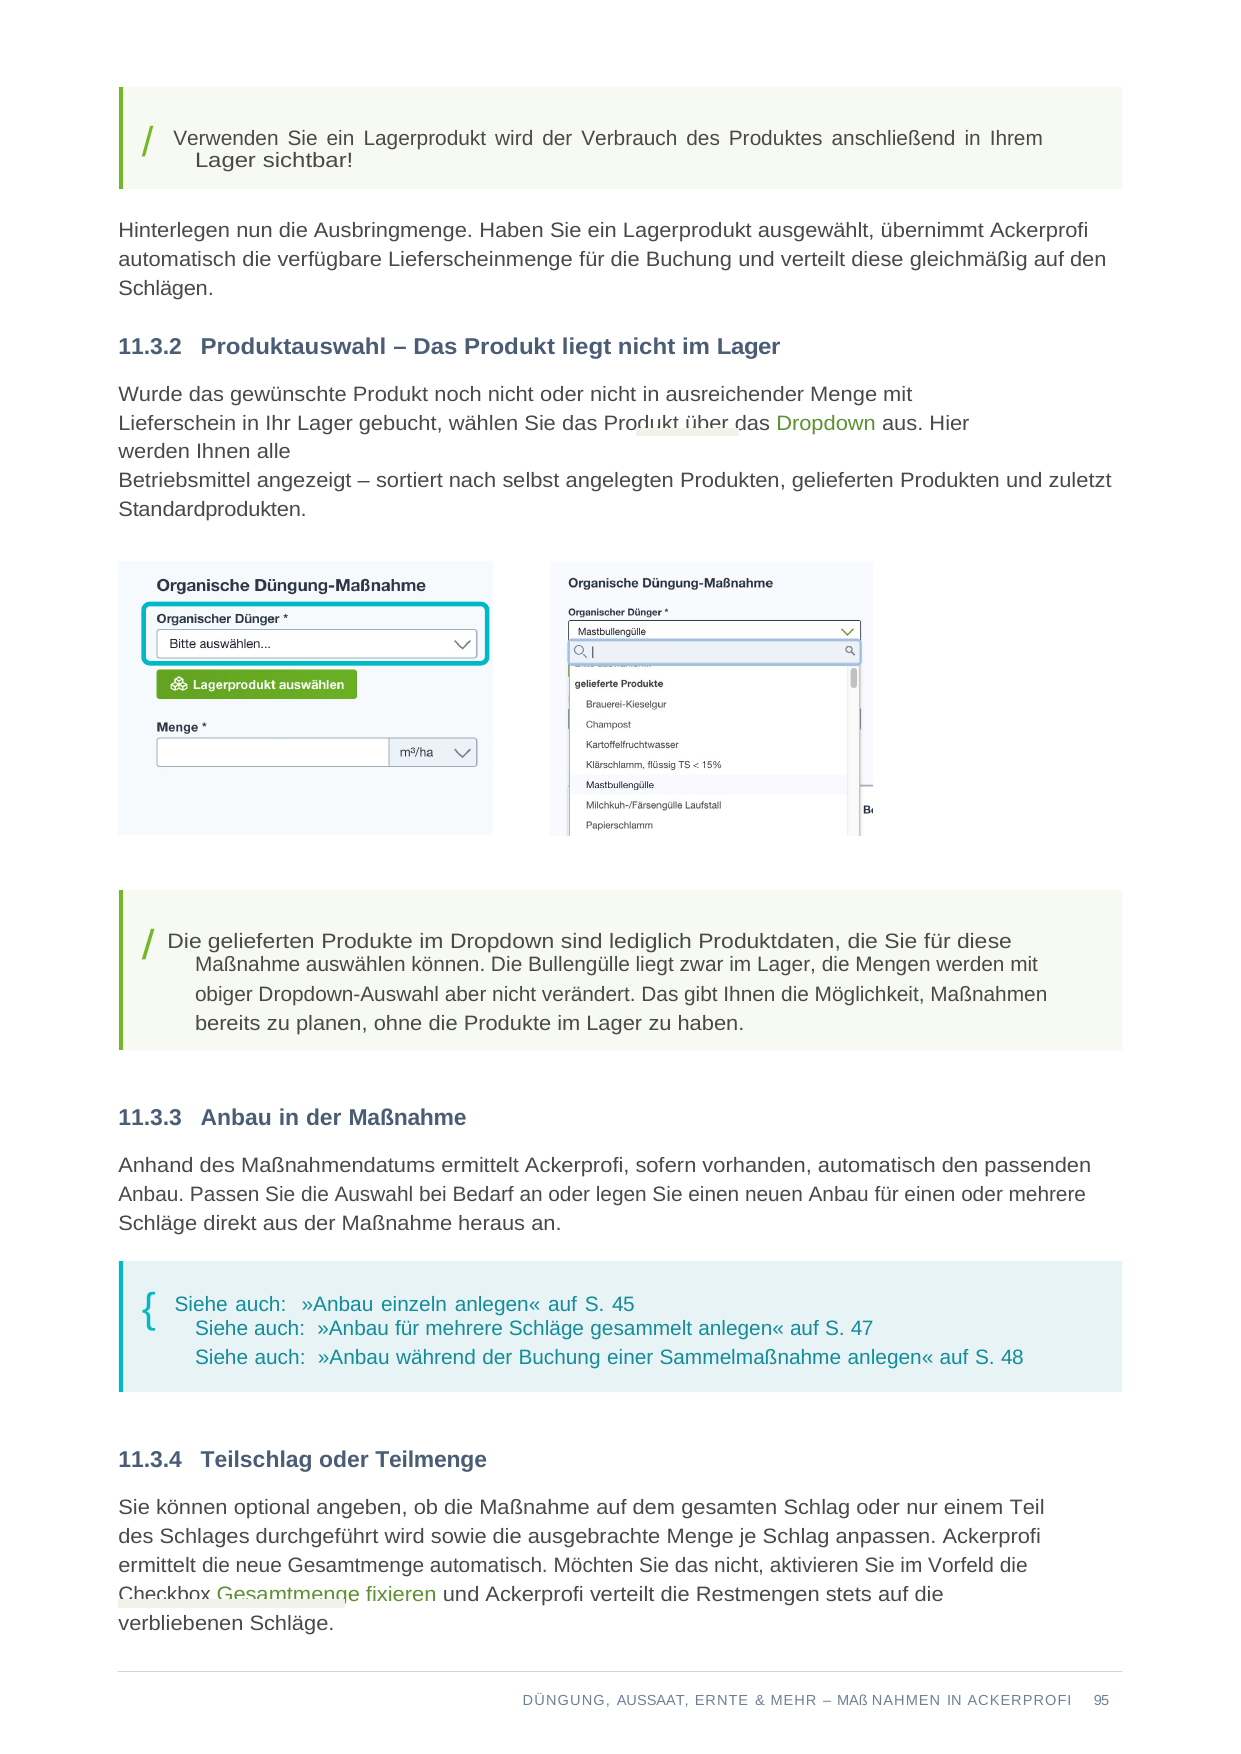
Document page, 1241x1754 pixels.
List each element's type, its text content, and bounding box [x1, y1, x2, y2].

subtitle Teilschlag oder Teilmenge [118, 1446, 1240, 1472]
text Betriebsmittel angezeigt – sortiert nach selbst angelegten Produkten, gelieferten Produkten und zuletzt Standardprodukten. [118, 468, 1240, 521]
text Hinterlegen nun die Ausbringmenge. Haben Sie ein Lagerprodukt ausgewählt, übernimmt Ackerprofi automatisch die verfügbare Lieferscheinmenge für die Buchung und verteilt diese gleichmäßig auf den Schlägen. [118, 218, 1118, 299]
subtitle Produktauswahl – Das Produkt liegt nicht im Lager [118, 333, 1240, 359]
text Wurde das gewünschte Produkt noch nicht oder nicht in ausreichender Menge mit Lieferschein in Ihr Lager gebucht, wählen Sie das Produkt über das Dropdown aus. Hier werden Ihnen alle [118, 381, 1026, 463]
text Anhand des Maßnahmendatums ermittelt Ackerprofi, sofern vorhanden, automatisch den passenden Anbau. Passen Sie die Auswahl bei Bedarf an oder legen Sie einen neuen Anbau für einen oder mehrere Schläge direkt aus der Maßnahme heraus an. [118, 1152, 1118, 1234]
picture [118, 561, 493, 835]
text Sie können optional angeben, ob die Maßnahme auf dem gesamten Schlag oder nur einem Teil des Schlages durchgeführt wird sowie die ausgebrachte Menge je Schlag anpassen. Ackerprofi ermittelt die neue Gesamtmenge automatisch. Möchten Sie das nicht, aktivieren Sie im Vorfeld die Checkbox Gesamtmenge fixieren und Ackerprofi verteilt die Restmengen stets auf die verbliebenen Schläge. [118, 1494, 1068, 1634]
picture [550, 562, 873, 836]
subtitle Anbau in der Maßnahme [118, 1104, 1240, 1130]
